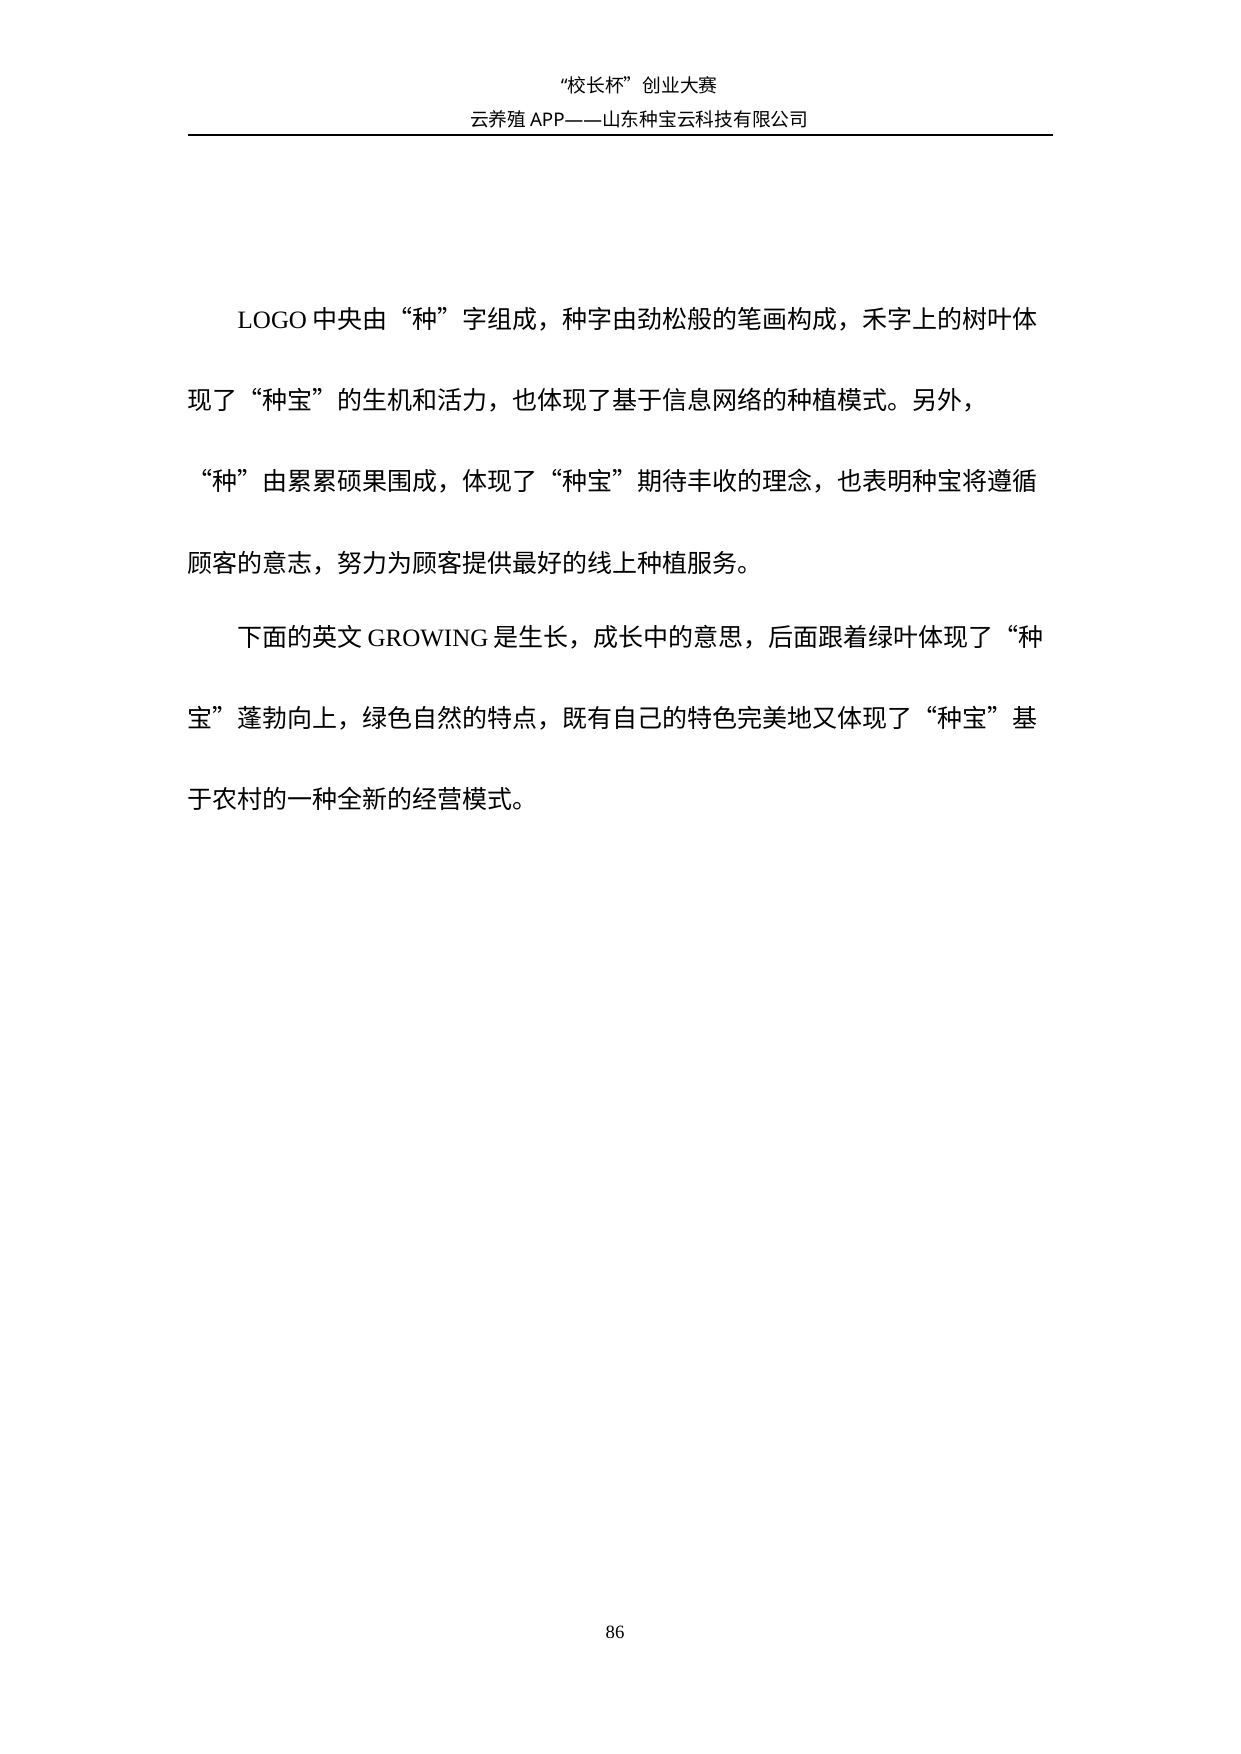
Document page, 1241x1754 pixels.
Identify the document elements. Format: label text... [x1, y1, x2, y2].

text LOGO中央由“种”字组成，种字由劲松般的笔画构成，禾字上的树叶体现了“种宝”的生机和活力，也体现了基于信息网络的种植模式。另外，“种”由累累硕果围成，体现了“种宝”期待丰收的理念，也表明种宝将遵循顾客的意志，努力为顾客提供最好的线上种植服务。 [187, 285, 1053, 594]
text 下面的英文GROWING是生长，成长中的意思，后面跟着绿叶体现了“种宝”蓬勃向上，绿色自然的特点，既有自己的特色完美地又体现了“种宝”基于农村的一种全新的经营模式。 [187, 603, 1053, 830]
